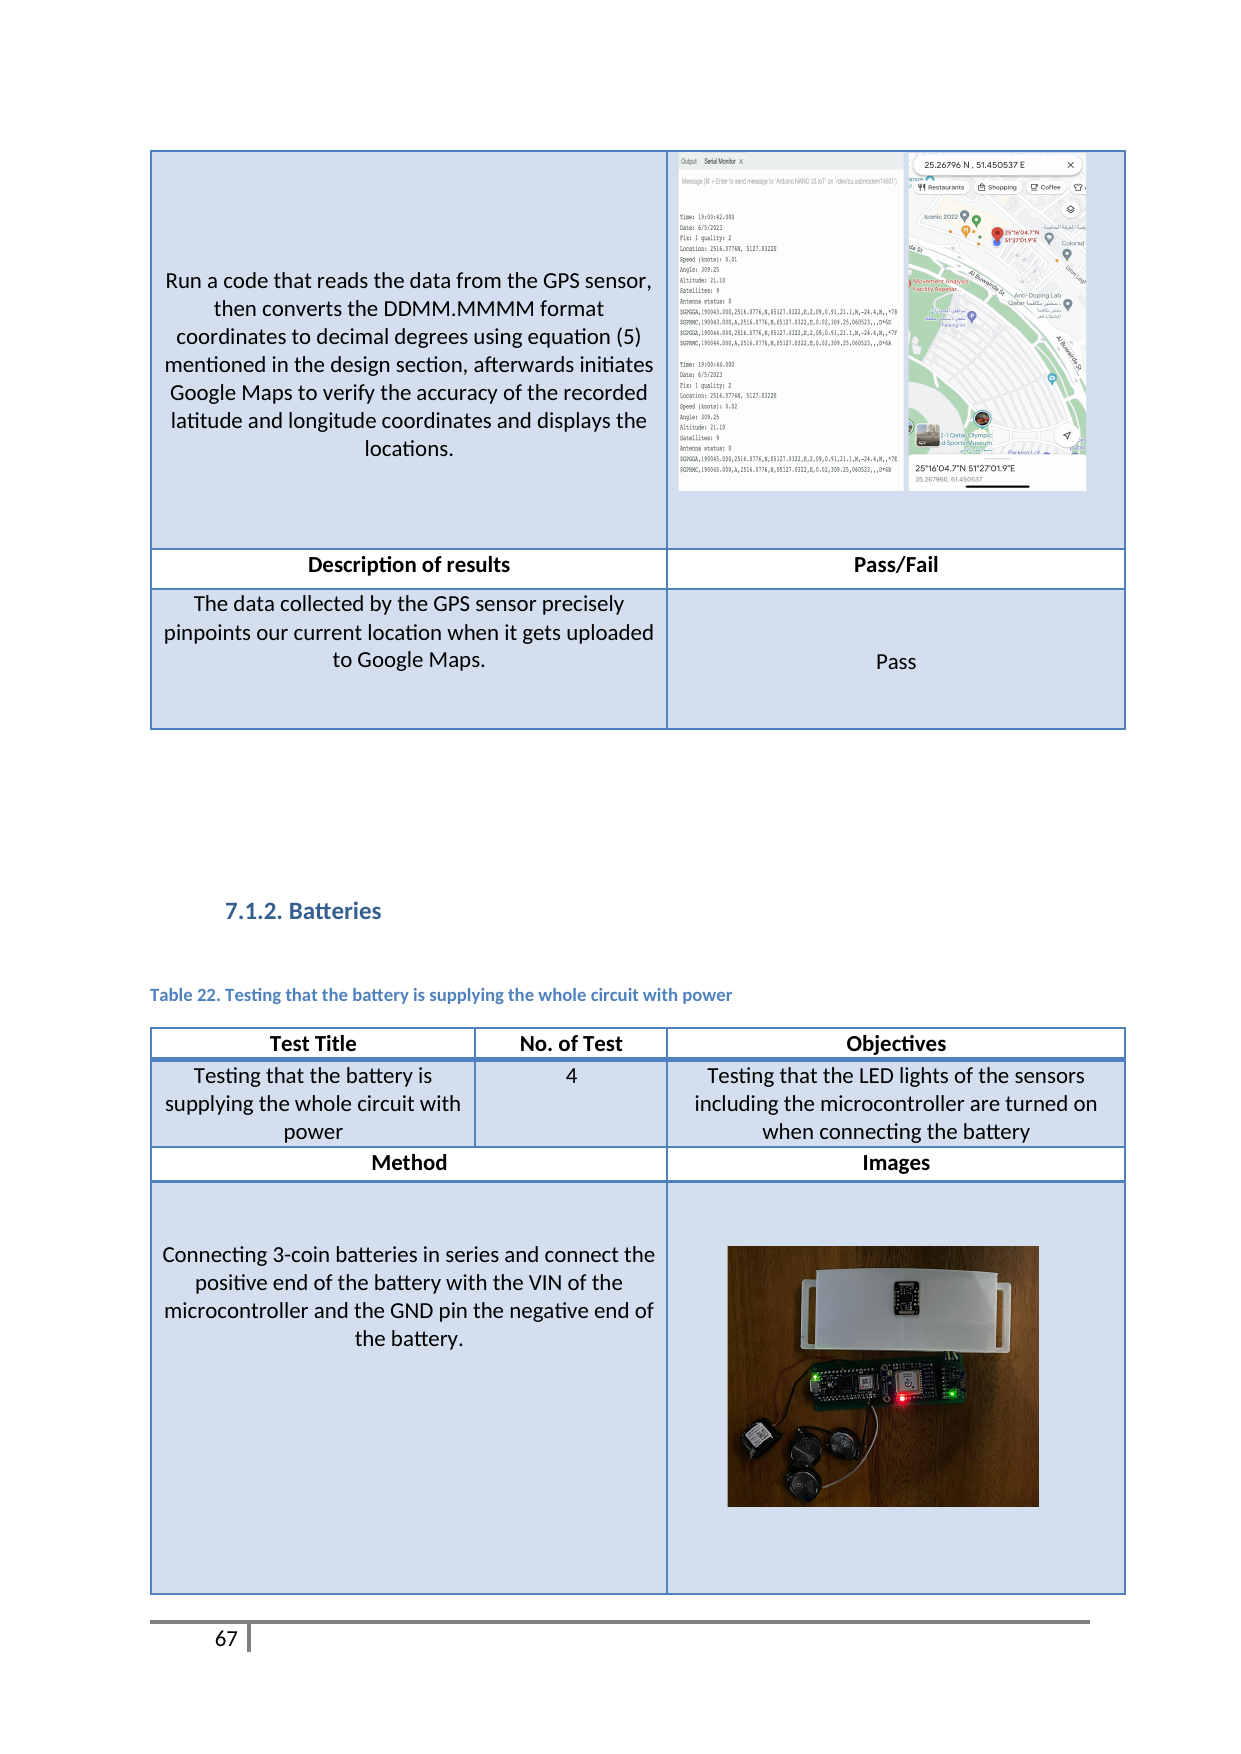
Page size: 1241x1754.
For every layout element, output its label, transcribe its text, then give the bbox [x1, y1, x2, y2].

table_header Objectives [668, 1029, 1124, 1057]
picture [908, 153, 1087, 491]
table_cell Pass/Fail [668, 550, 1124, 587]
picture [727, 1246, 1039, 1507]
table_cell [668, 1183, 1124, 1593]
table_header Test Title [152, 1029, 474, 1057]
table_cell Testing that the LED lights of the sensors including the microcontroller are turned on when connecting the battery [668, 1062, 1124, 1146]
table_cell The data collected by the GPS sensor precisely pinpoints our current location when it gets uploaded to Google Maps. [152, 590, 666, 728]
table_cell Images [668, 1148, 1124, 1180]
table_header No. of Test [476, 1029, 666, 1057]
table_cell Method [152, 1148, 666, 1180]
table_cell [668, 152, 1124, 548]
subtitle 7.1.2. Batteries [225, 895, 1090, 925]
table_cell Description of results [152, 550, 666, 587]
table_cell Pass [668, 590, 1124, 728]
table_cell 4 [476, 1062, 666, 1146]
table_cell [152, 1183, 666, 1593]
table_cell Testing that the battery is supplying the whole circuit with power [152, 1062, 474, 1146]
table_cell Run a code that reads the data from the GPS sensor, then converts the DDMM.MMMM format coordinates to decimal degrees using equation (5) mentioned in the design section, afterwards initiates Google Maps to verify the accuracy of the recorded latitude and longitude coordinates and displays the locations. [152, 152, 666, 548]
picture [678, 152, 904, 491]
